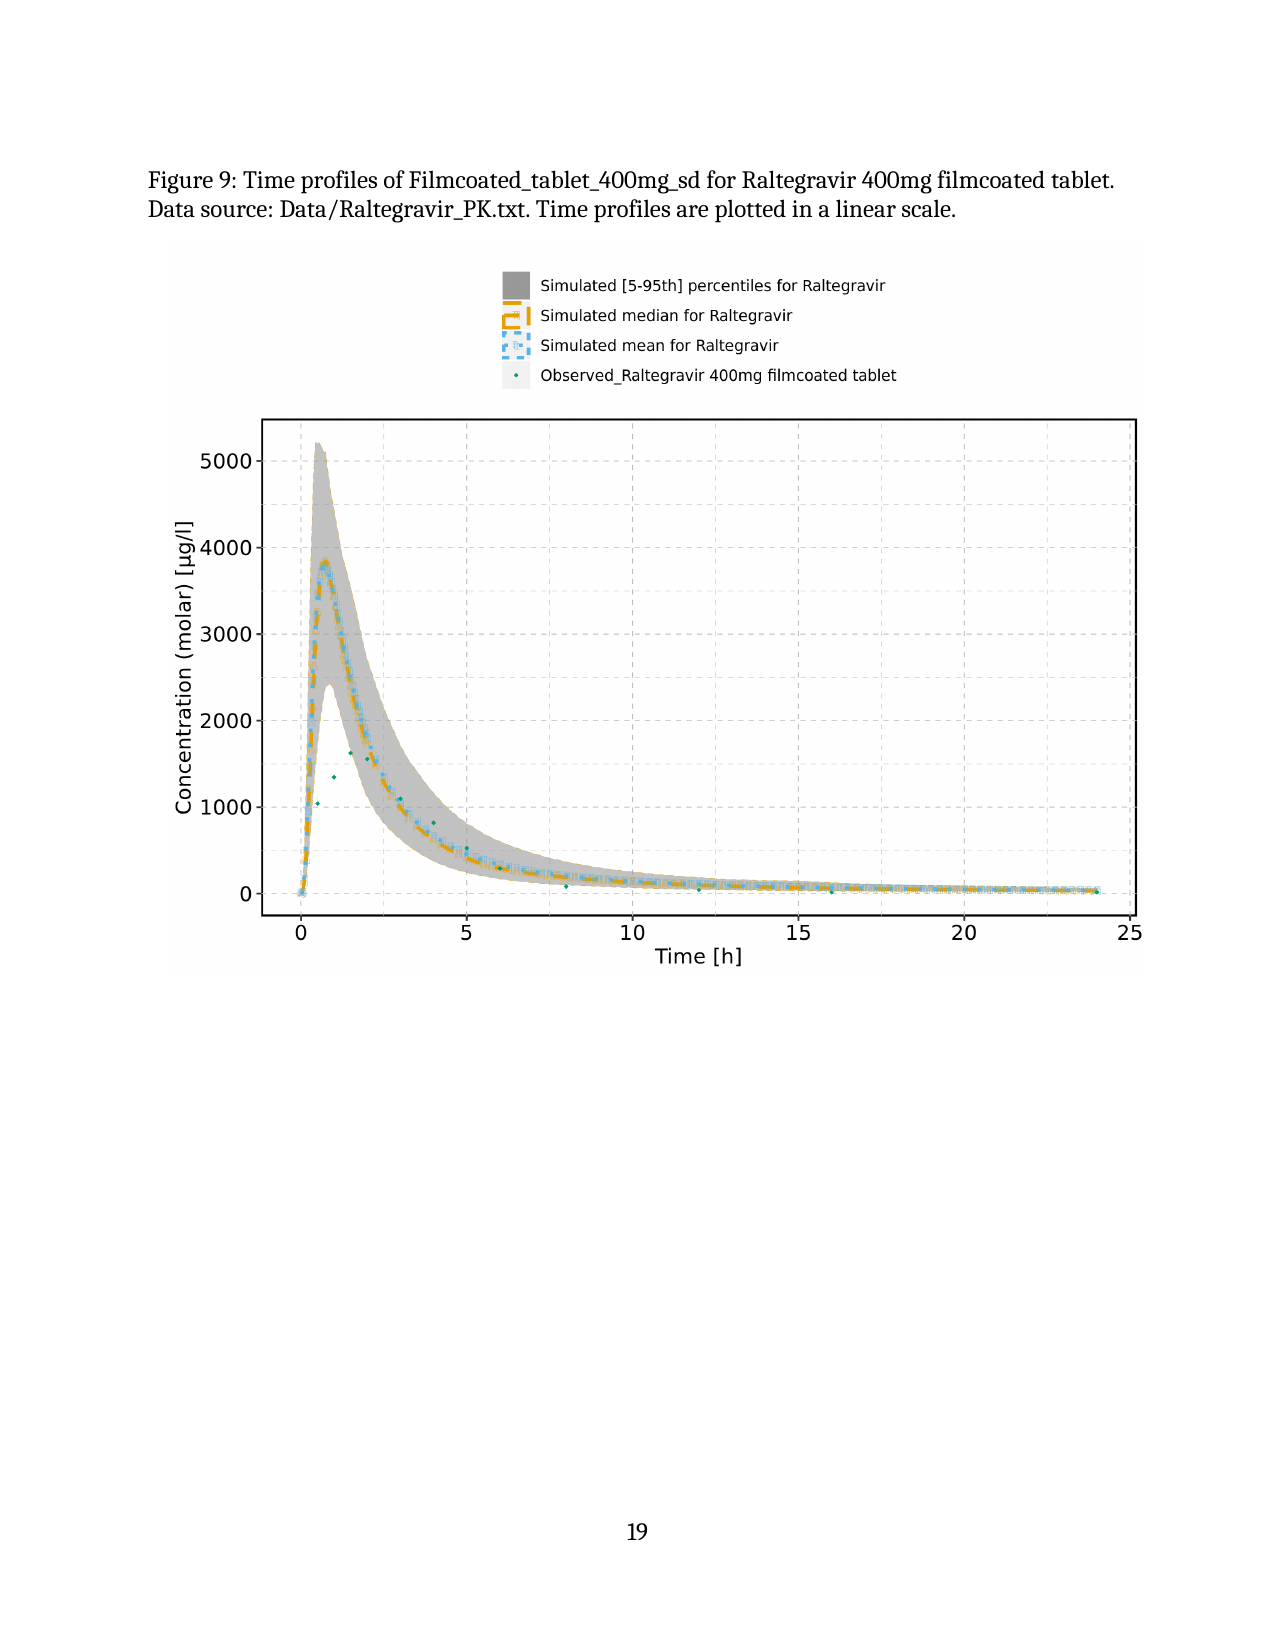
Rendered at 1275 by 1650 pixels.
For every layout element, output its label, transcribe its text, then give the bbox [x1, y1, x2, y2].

text Figure 9: Time profiles of Filmcoated_tablet_400mg_sd for Raltegravir 400mg filmcoated tablet. Data source: Data/Raltegravir_PK.txt. Time profiles are plotted in a linear scale. [148, 166, 1127, 224]
picture [166, 242, 1146, 977]
